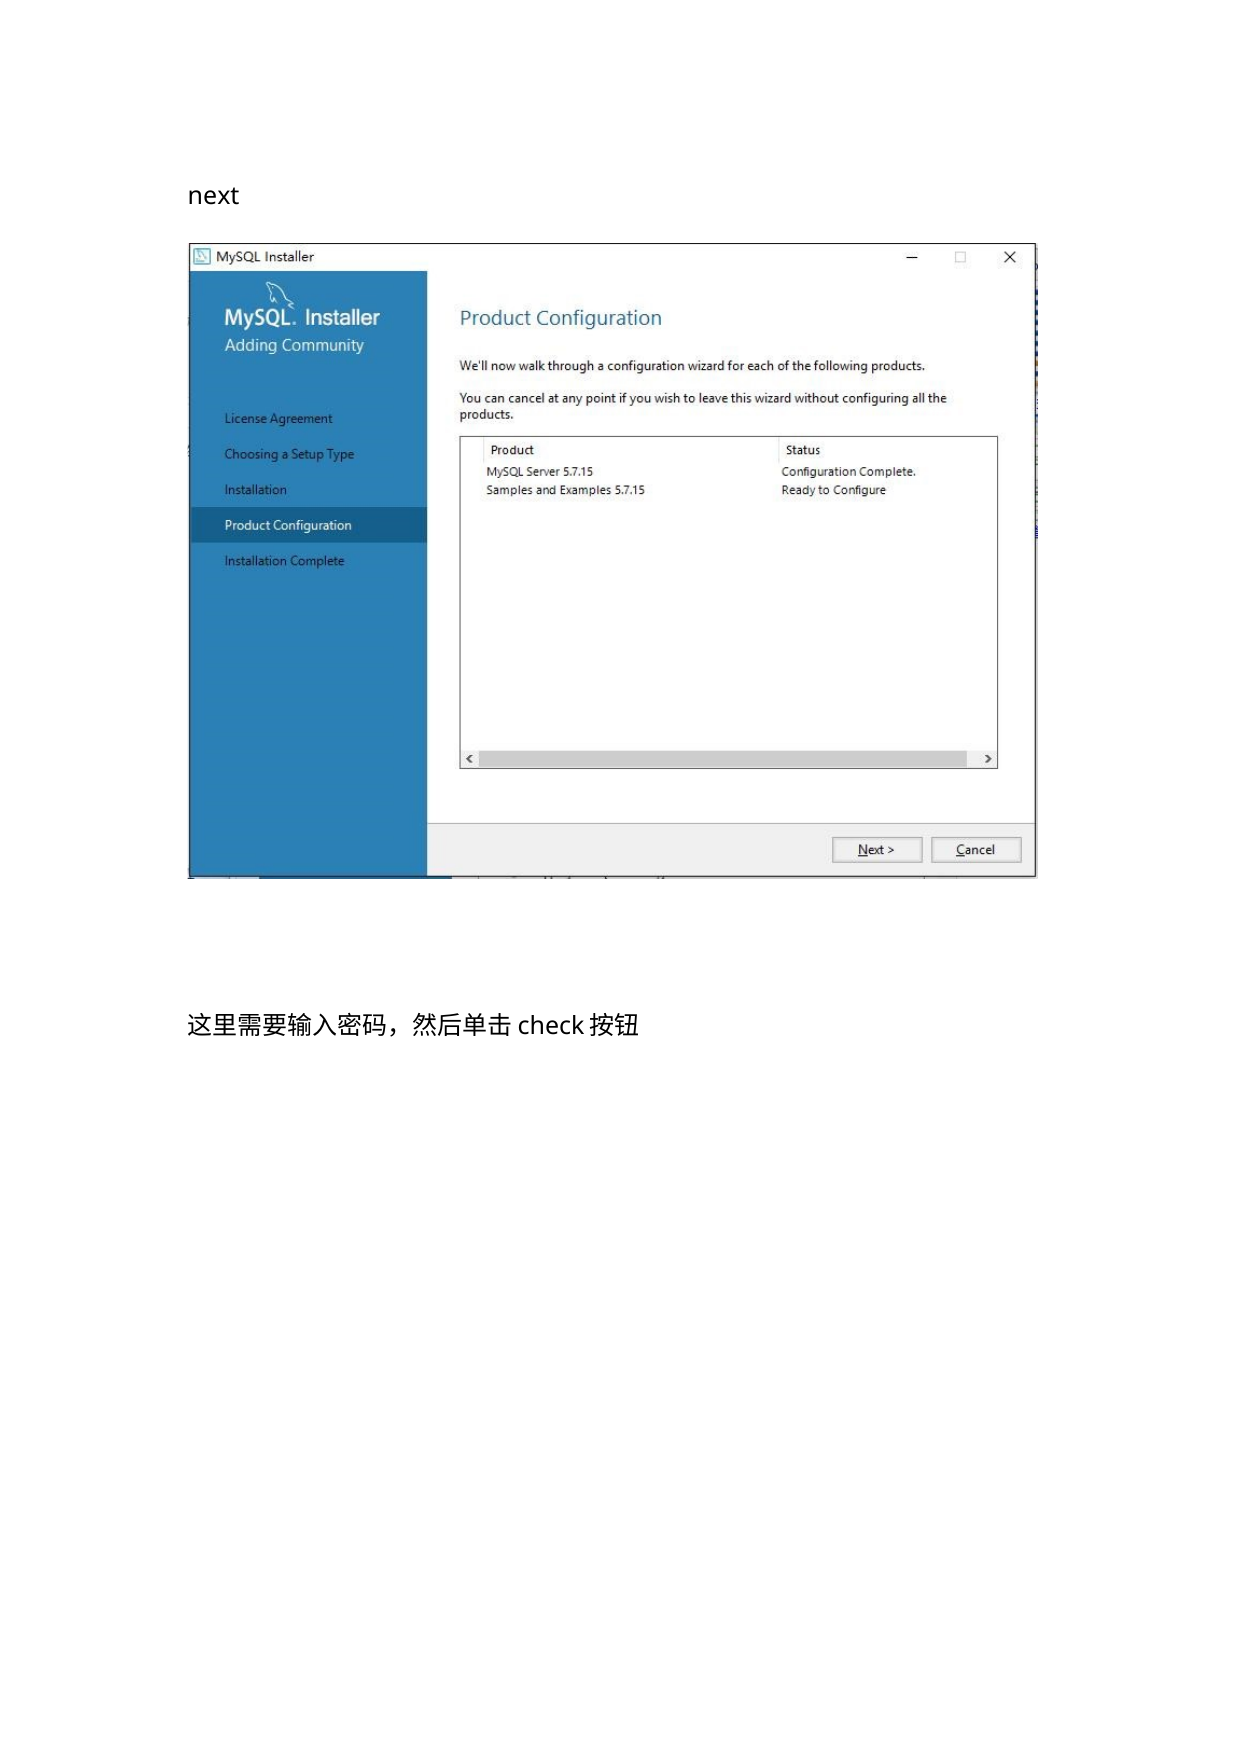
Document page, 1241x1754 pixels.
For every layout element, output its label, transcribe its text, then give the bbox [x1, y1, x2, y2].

picture [187, 243, 1038, 879]
text 这里需要输入密码，然后单击check按钮 [187, 991, 1053, 1056]
text next [187, 162, 1053, 227]
